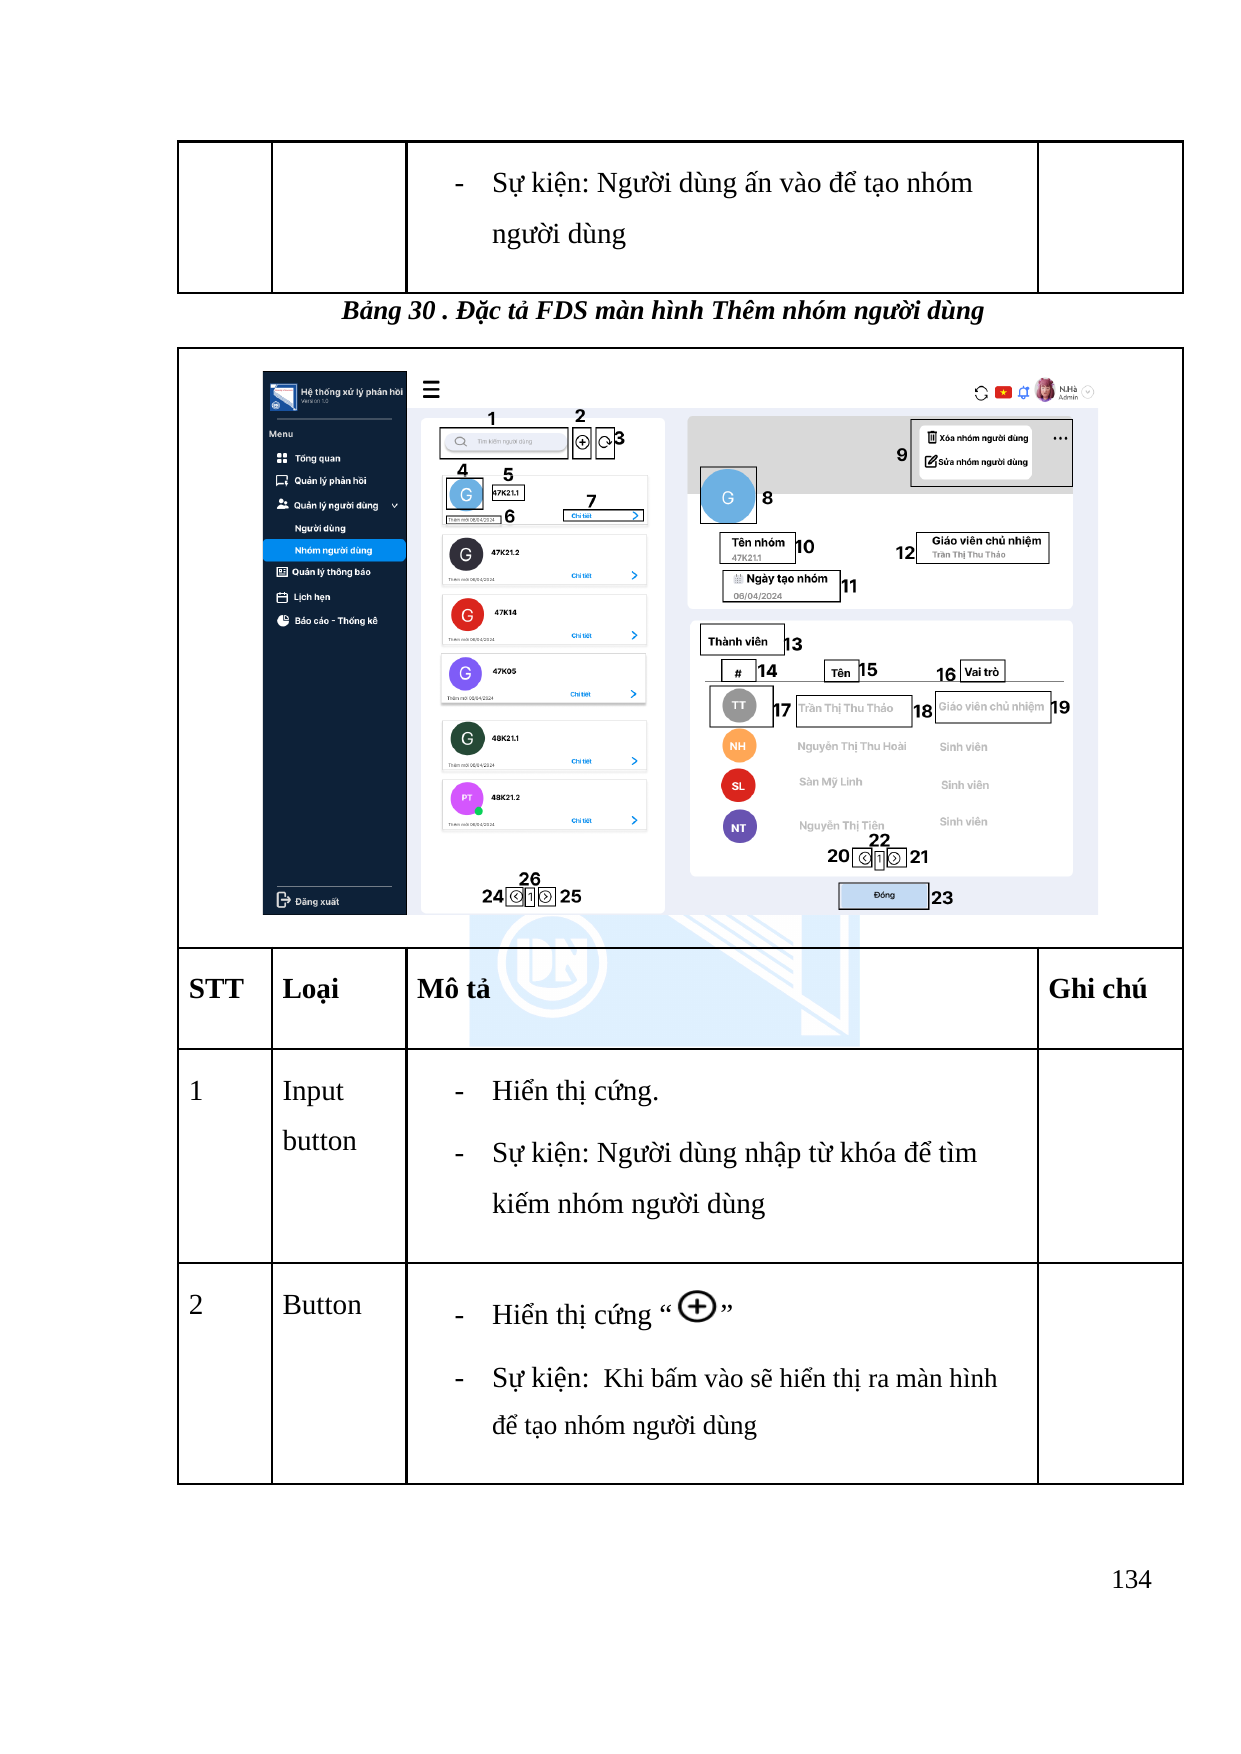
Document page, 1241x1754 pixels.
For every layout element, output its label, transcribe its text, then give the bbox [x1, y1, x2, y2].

picture [262, 371, 1099, 915]
picture [672, 1287, 721, 1325]
subtitle Bảng 30 . Đặc tả FDS màn hình Thêm nhóm người dùng [177, 294, 1152, 325]
